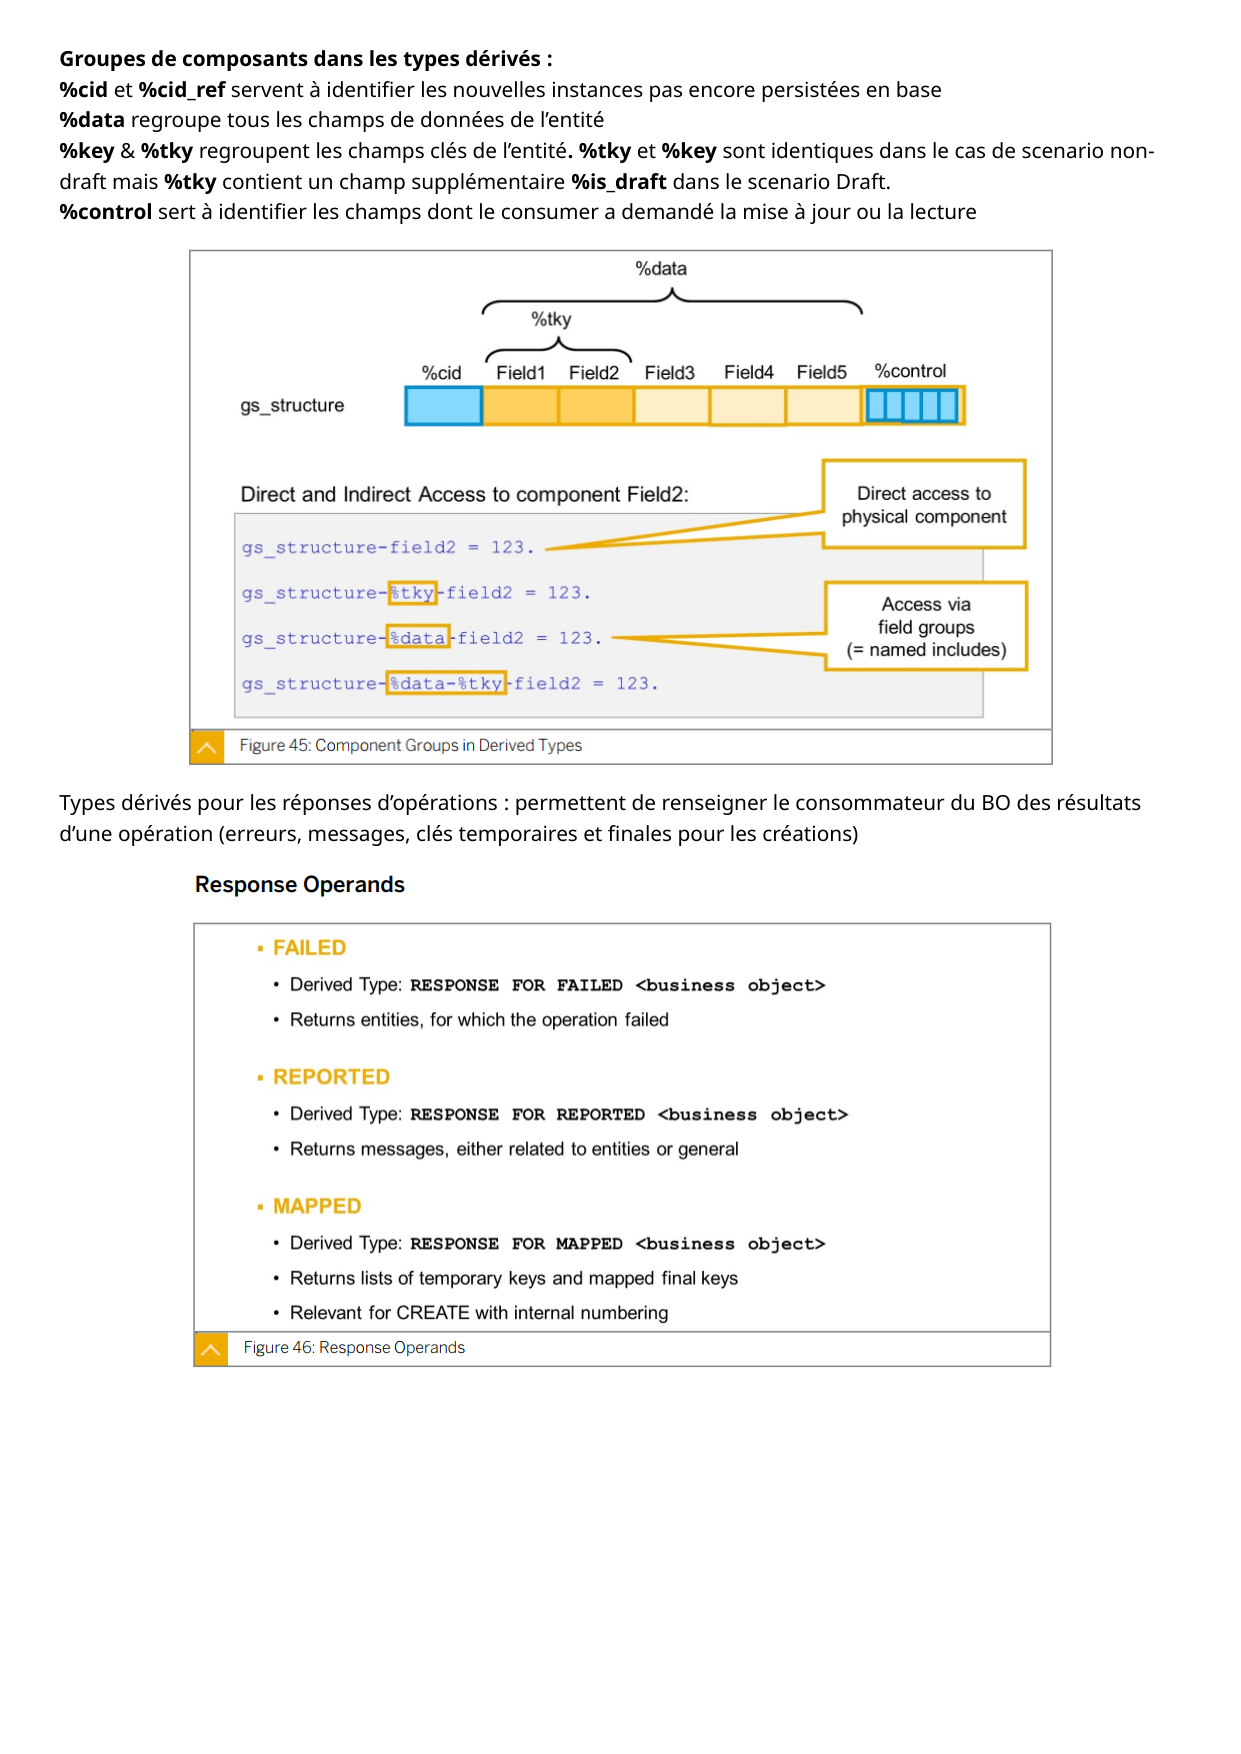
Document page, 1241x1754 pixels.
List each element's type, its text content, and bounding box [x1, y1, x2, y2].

text Groupes de composants dans les types dérivés : %cid et %cid_ref servent à identifier les nouvelles instances pas encore persistées en base %data regroupe tous les champs de données de l’entité %key & %tky regroupent les champs clés de l’entité. %tky et %key sont identiques dans le cas de scenario non-draft mais %tky contient un champ supplémentaire %is_draft dans le scenario Draft. %control sert à identifier les champs dont le consumer a demandé la mise à jour ou la lecture [59, 44, 1181, 226]
picture [178, 866, 1063, 1376]
text Types dérivés pour les réponses d’opérations : permettent de renseigner le consommateur du BO des résultats d’une opération (erreurs, messages, clés temporaires et finales pour les créations) [59, 788, 1181, 847]
picture [183, 244, 1057, 769]
